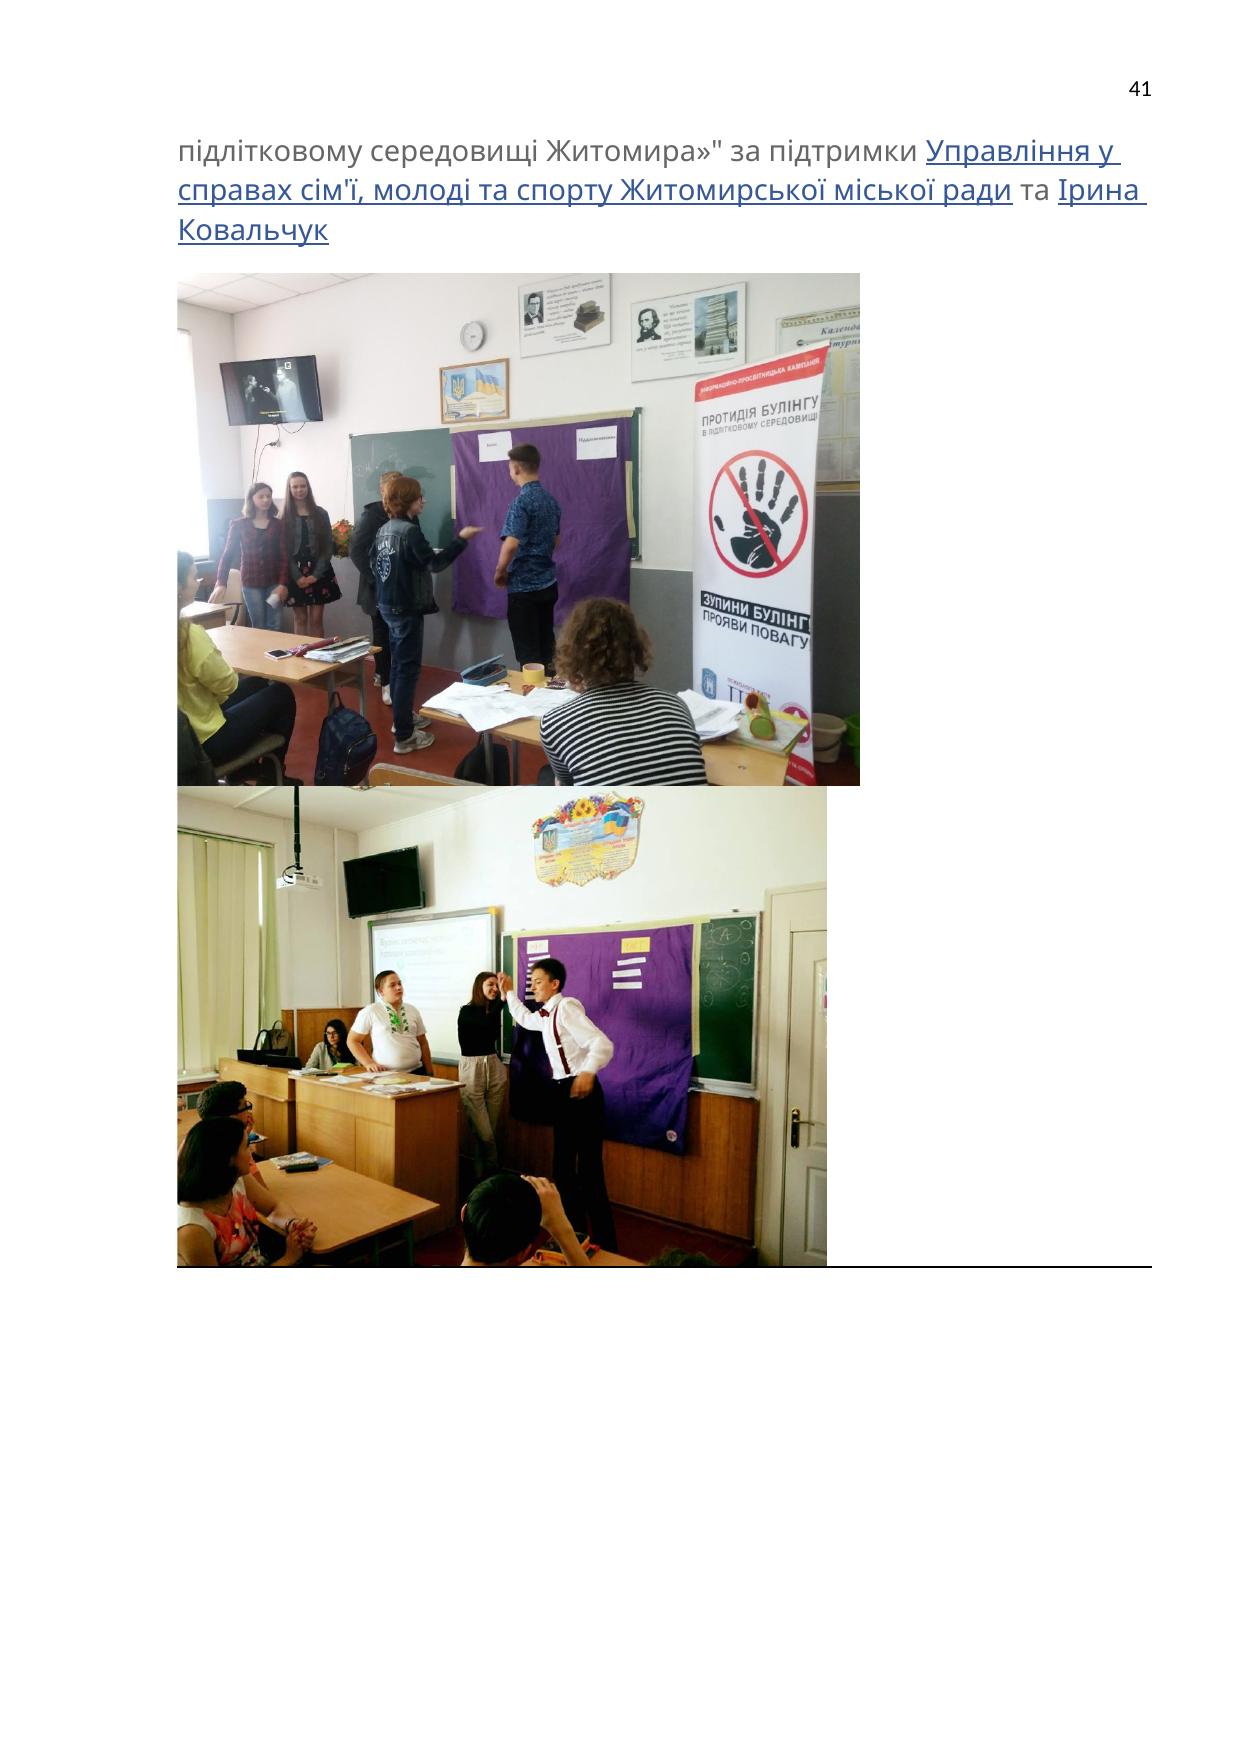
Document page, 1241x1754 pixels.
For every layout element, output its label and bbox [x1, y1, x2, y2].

text [177, 130, 1152, 249]
picture [177, 273, 860, 1266]
